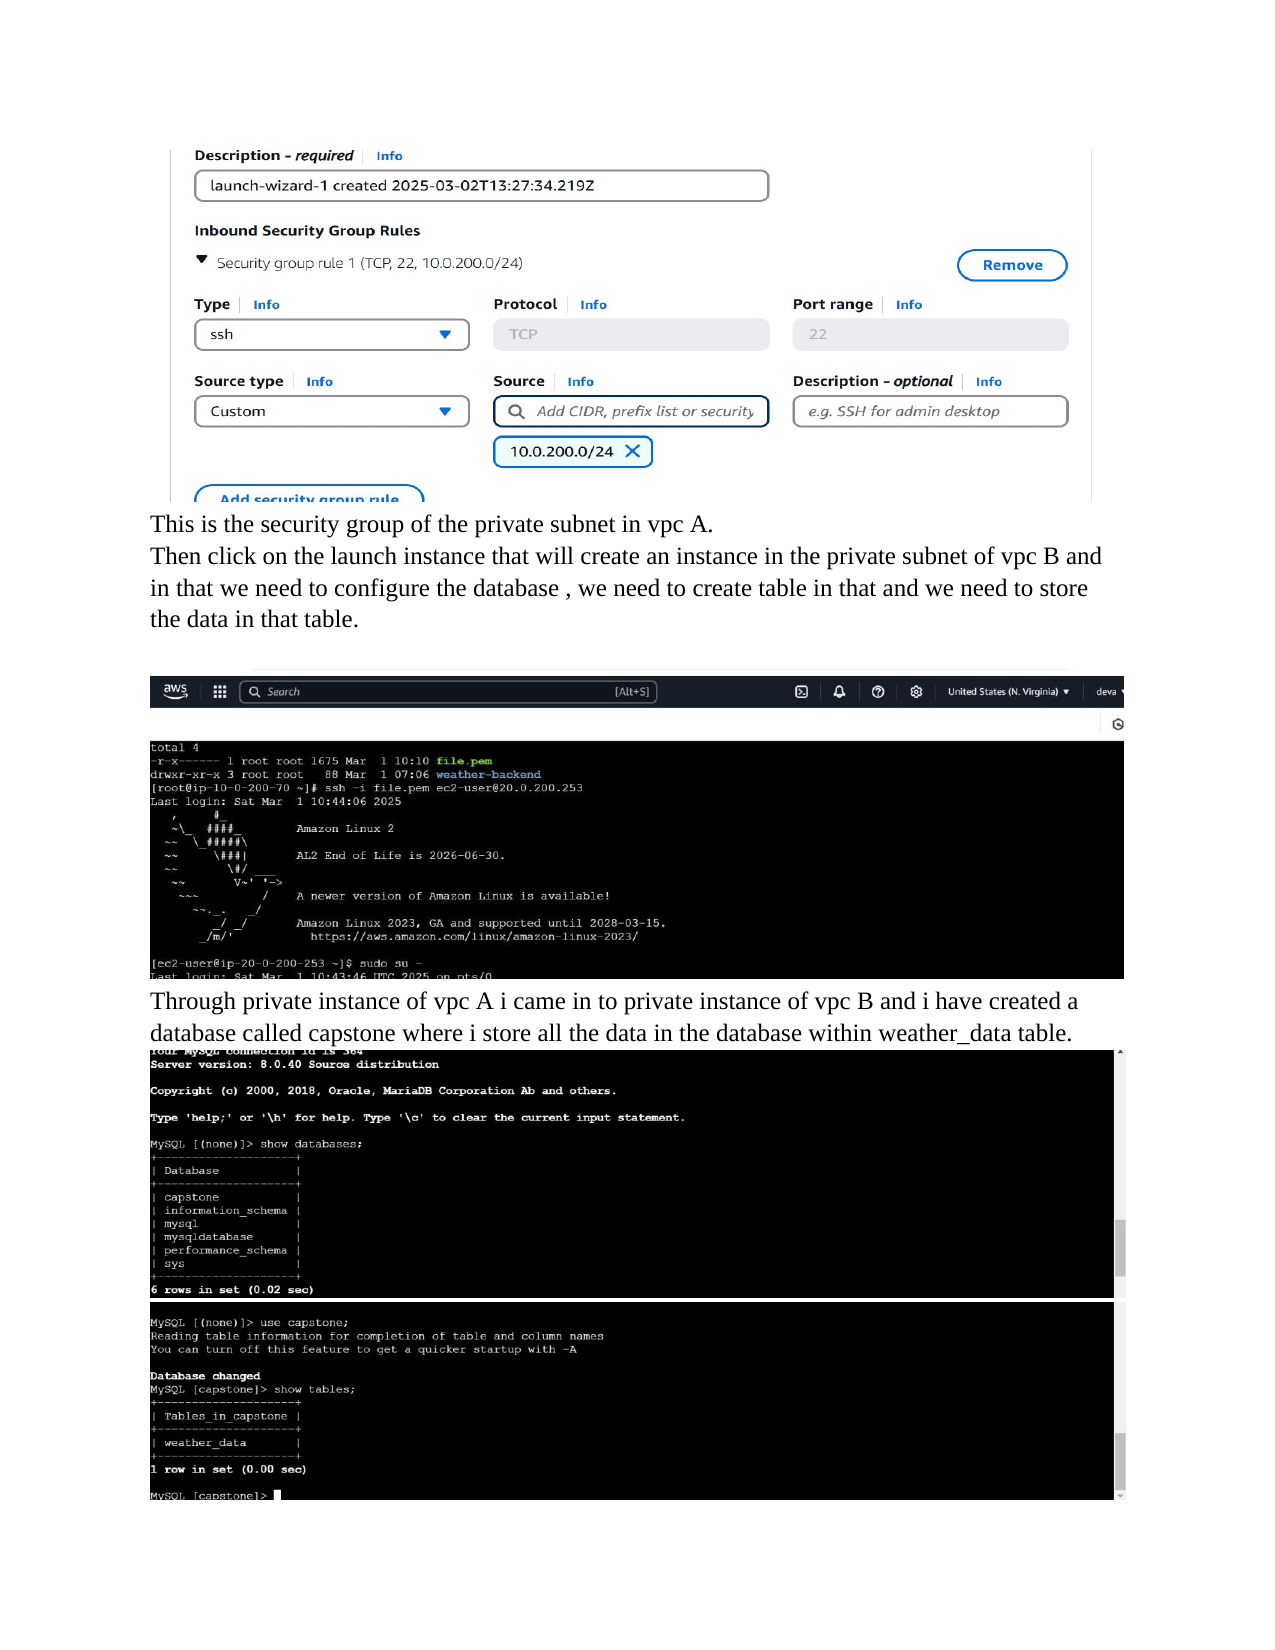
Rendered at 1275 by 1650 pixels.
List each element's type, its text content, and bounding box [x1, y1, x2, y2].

text Then click on the launch instance that will create an instance in the private subnet of vpc B and in that we need to configure the database , we need to create table in that and we need to store the data in that table. [150, 541, 1122, 633]
text This is the security group of the private subnet in vpc A. [150, 509, 1200, 538]
picture [170, 150, 1092, 502]
picture [150, 669, 1124, 979]
picture [150, 1302, 1126, 1500]
picture [150, 1050, 1126, 1298]
